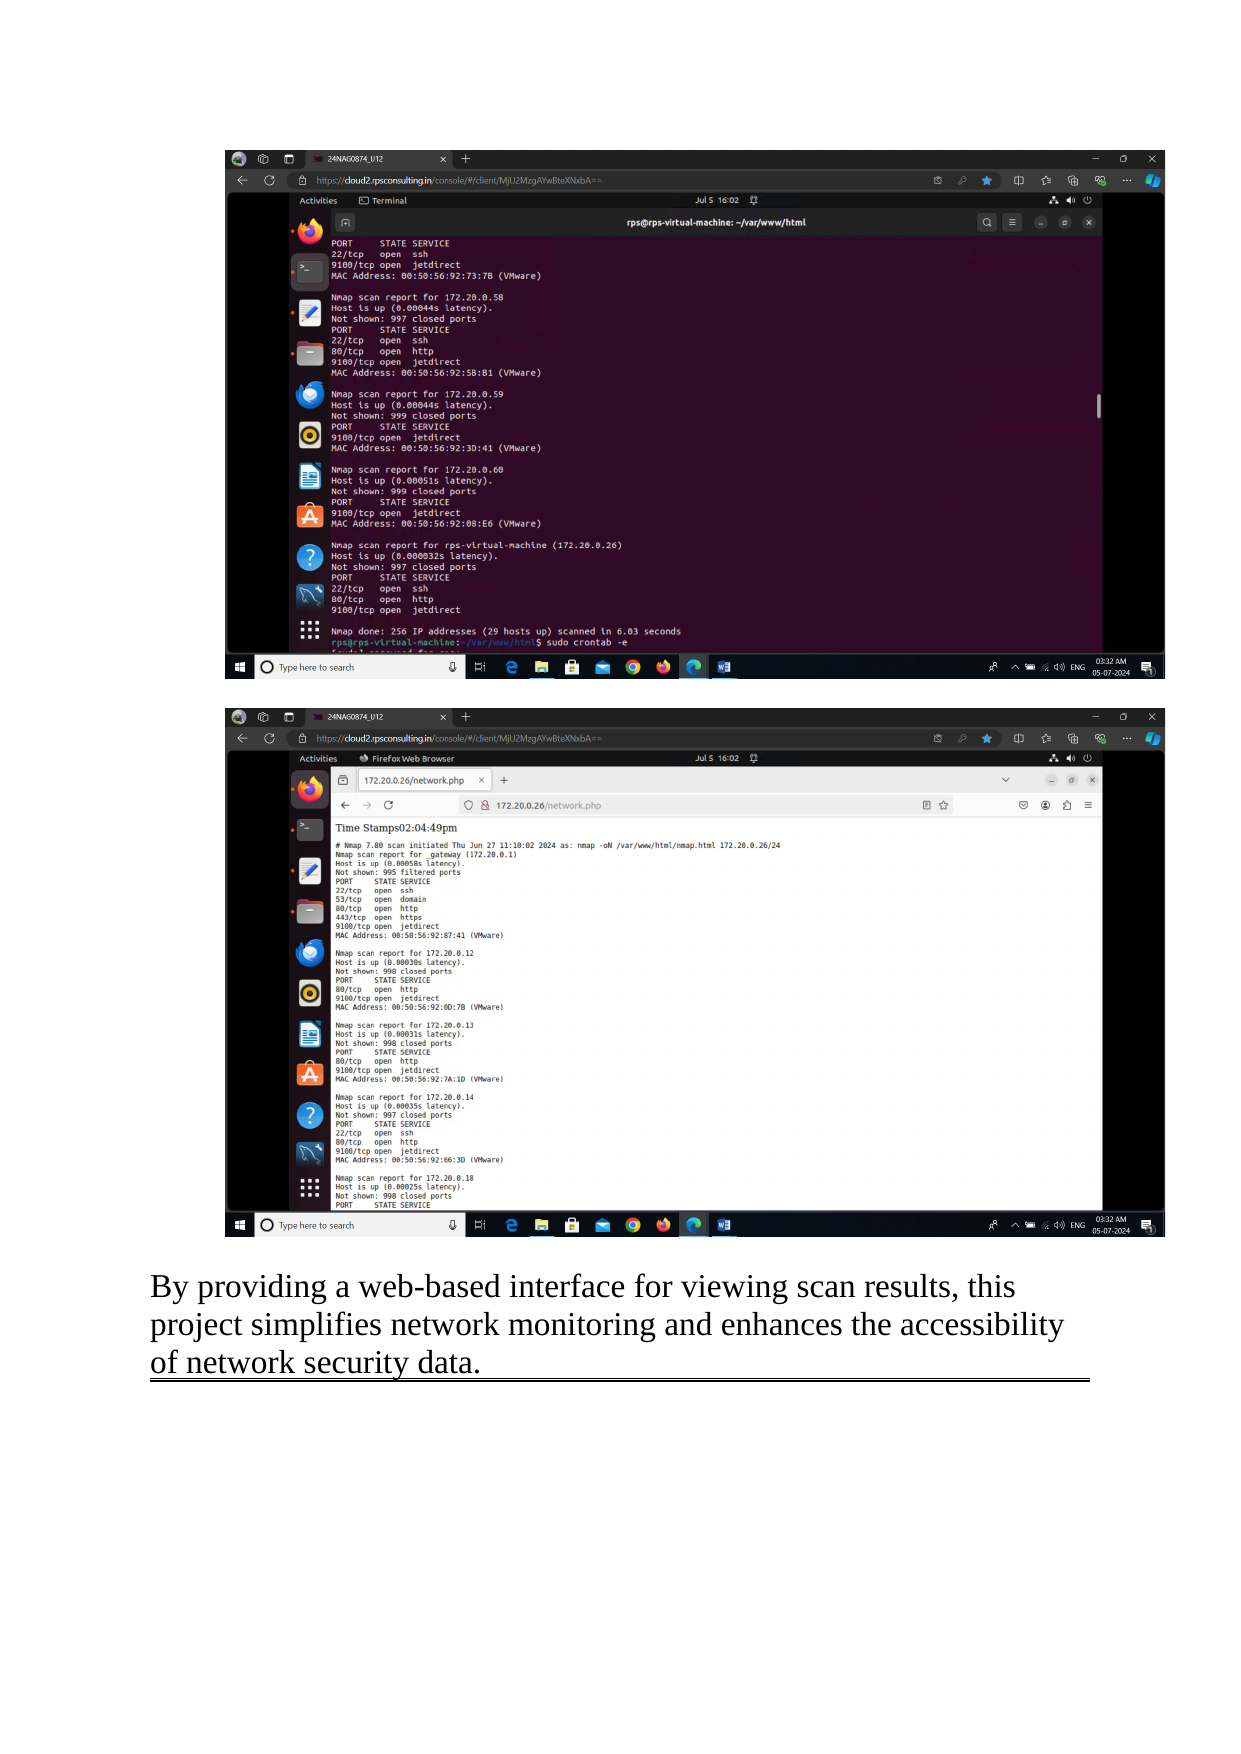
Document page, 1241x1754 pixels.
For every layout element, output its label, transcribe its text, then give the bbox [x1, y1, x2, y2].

picture [225, 150, 1166, 679]
picture [225, 708, 1166, 1237]
text By providing a web-based interface for viewing scan results, this project simplifies network monitoring and enhances the accessibility of network security data. [150, 1266, 1090, 1378]
